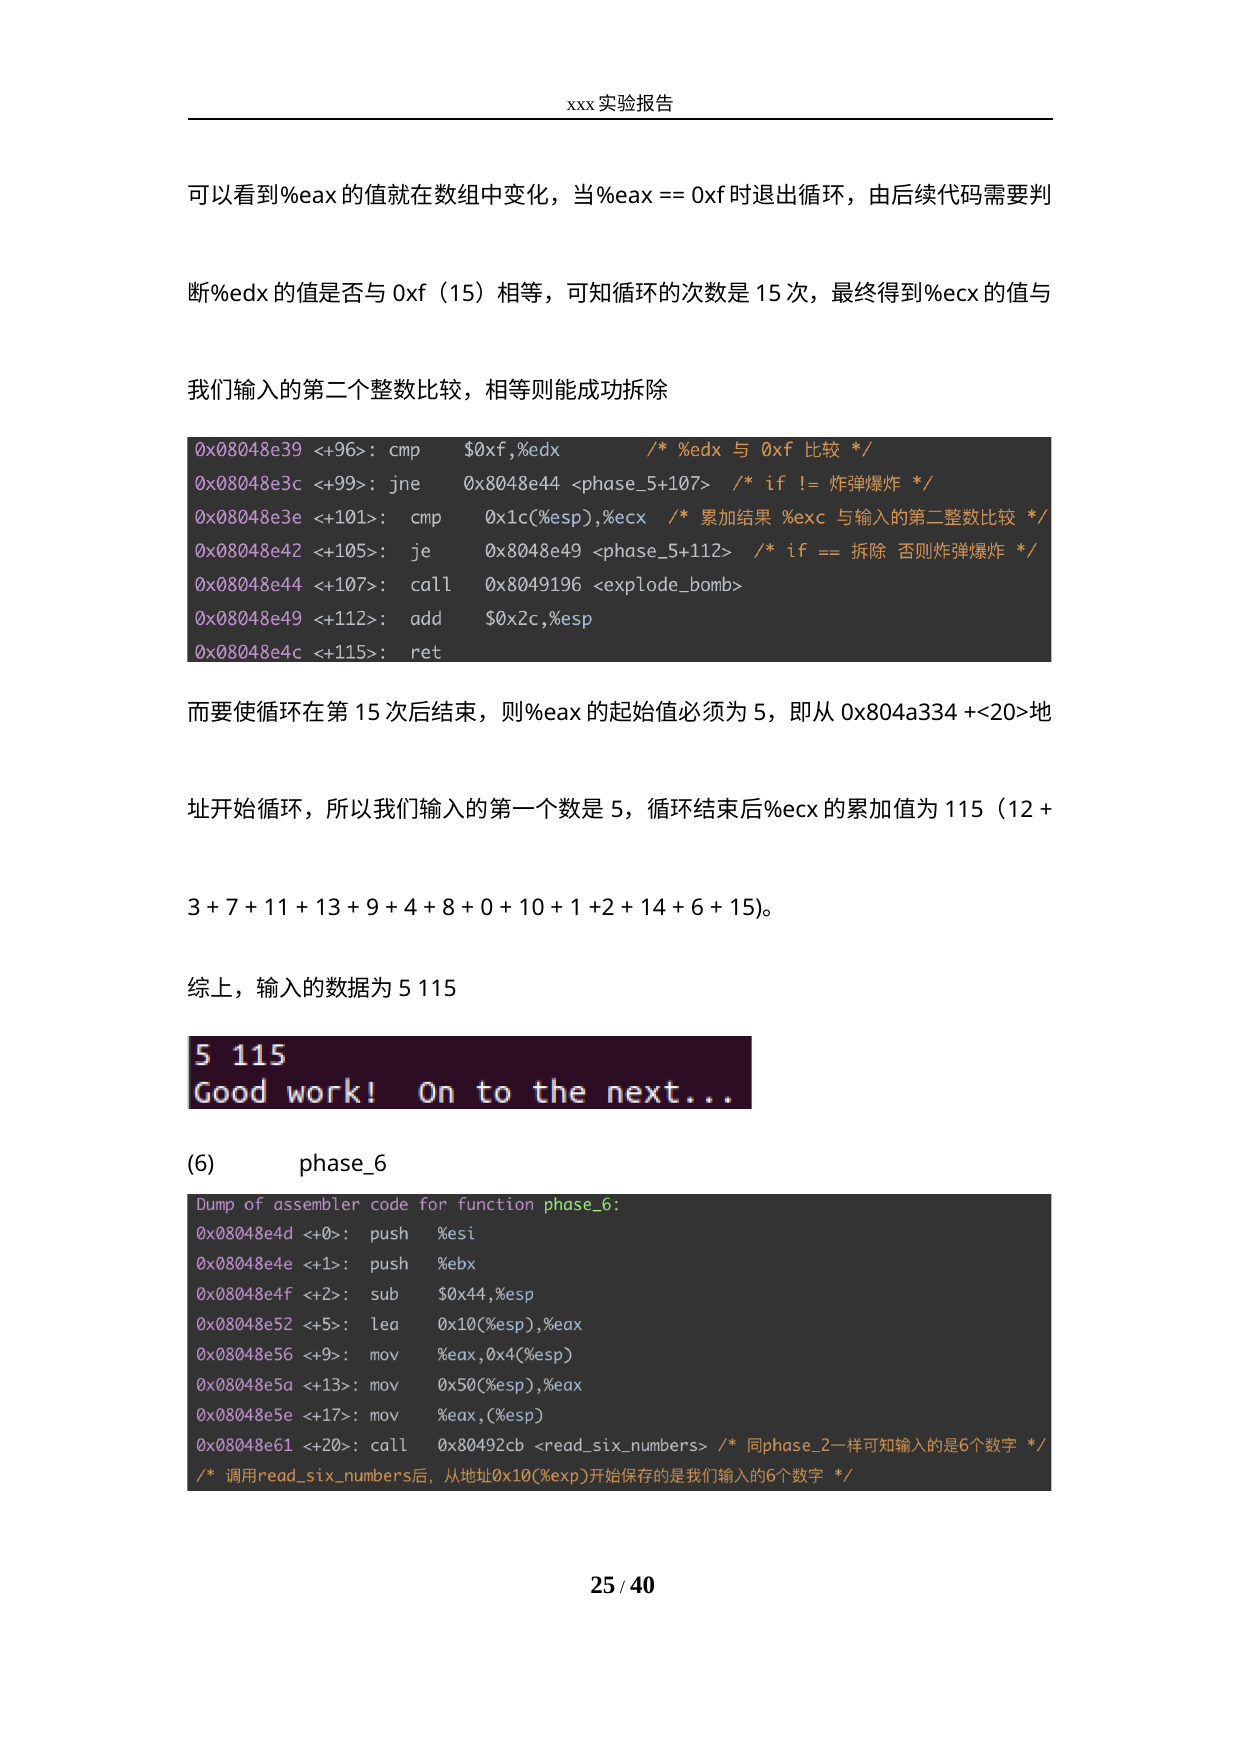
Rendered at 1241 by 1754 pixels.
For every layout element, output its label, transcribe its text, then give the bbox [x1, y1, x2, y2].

list phase_6 [187, 1146, 1053, 1179]
list 而要使循环在第15次后结束，则%eax的起始值必须为5，即从0x804a334 +<20>地址开始循环，所以我们输入的第一个数是5，循环结束后%ecx的累加值为115（12 + 3 + 7 + 11 + 13 + 9 + 4 + 8 + 0 + 10 + 1 +2 + 14 + 6 + 15)。 [187, 678, 1053, 938]
picture [187, 1194, 1052, 1491]
list 可以看到%eax的值就在数组中变化，当%eax == 0xf时退出循环，由后续代码需要判断%edx的值是否与0xf（15）相等，可知循环的次数是15次，最终得到%ecx的值与我们输入的第二个整数比较，相等则能成功拆除 [187, 161, 1053, 421]
picture [187, 437, 1052, 662]
picture [187, 1036, 752, 1109]
list 综上，输入的数据为5 115 [187, 954, 1053, 1019]
